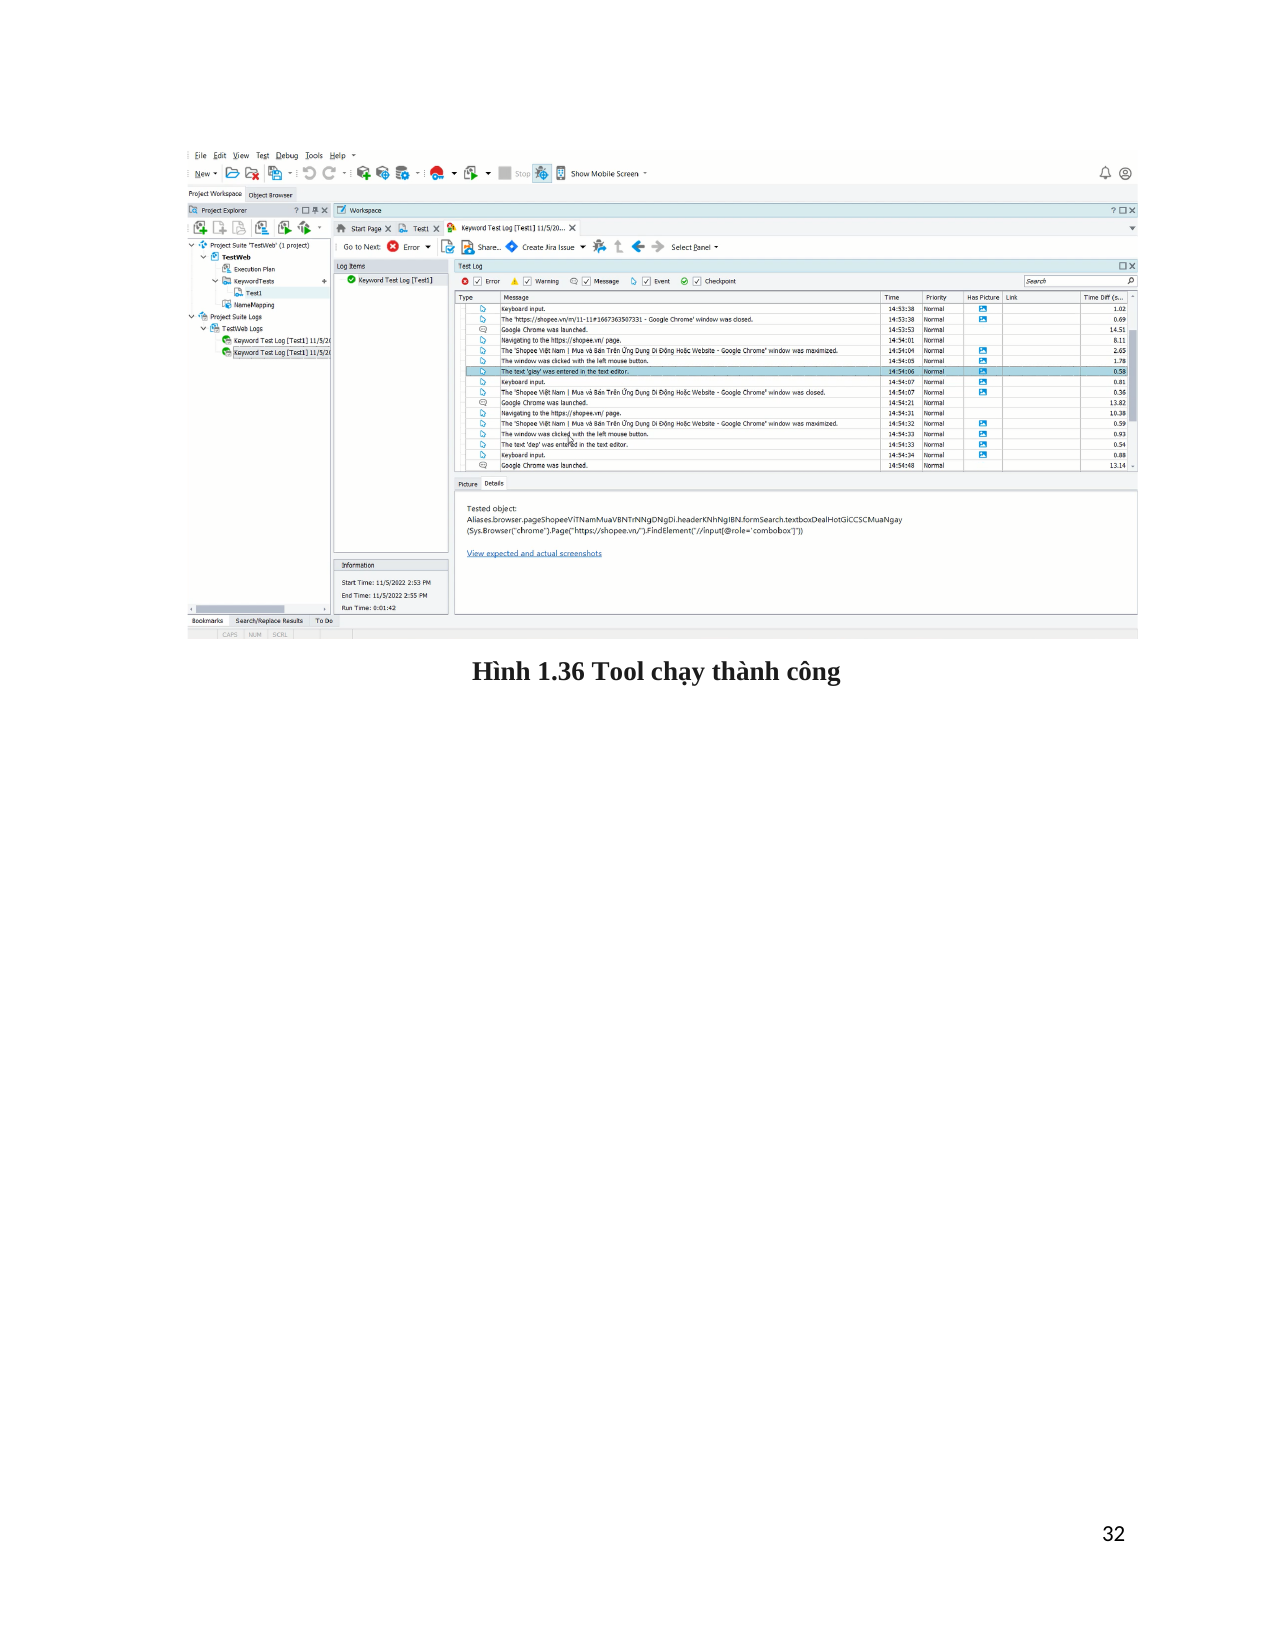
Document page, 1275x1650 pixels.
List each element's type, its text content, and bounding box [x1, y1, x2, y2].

picture [187, 150, 1138, 639]
text Hình 1.36 Tool chạy thành công [187, 655, 1125, 686]
